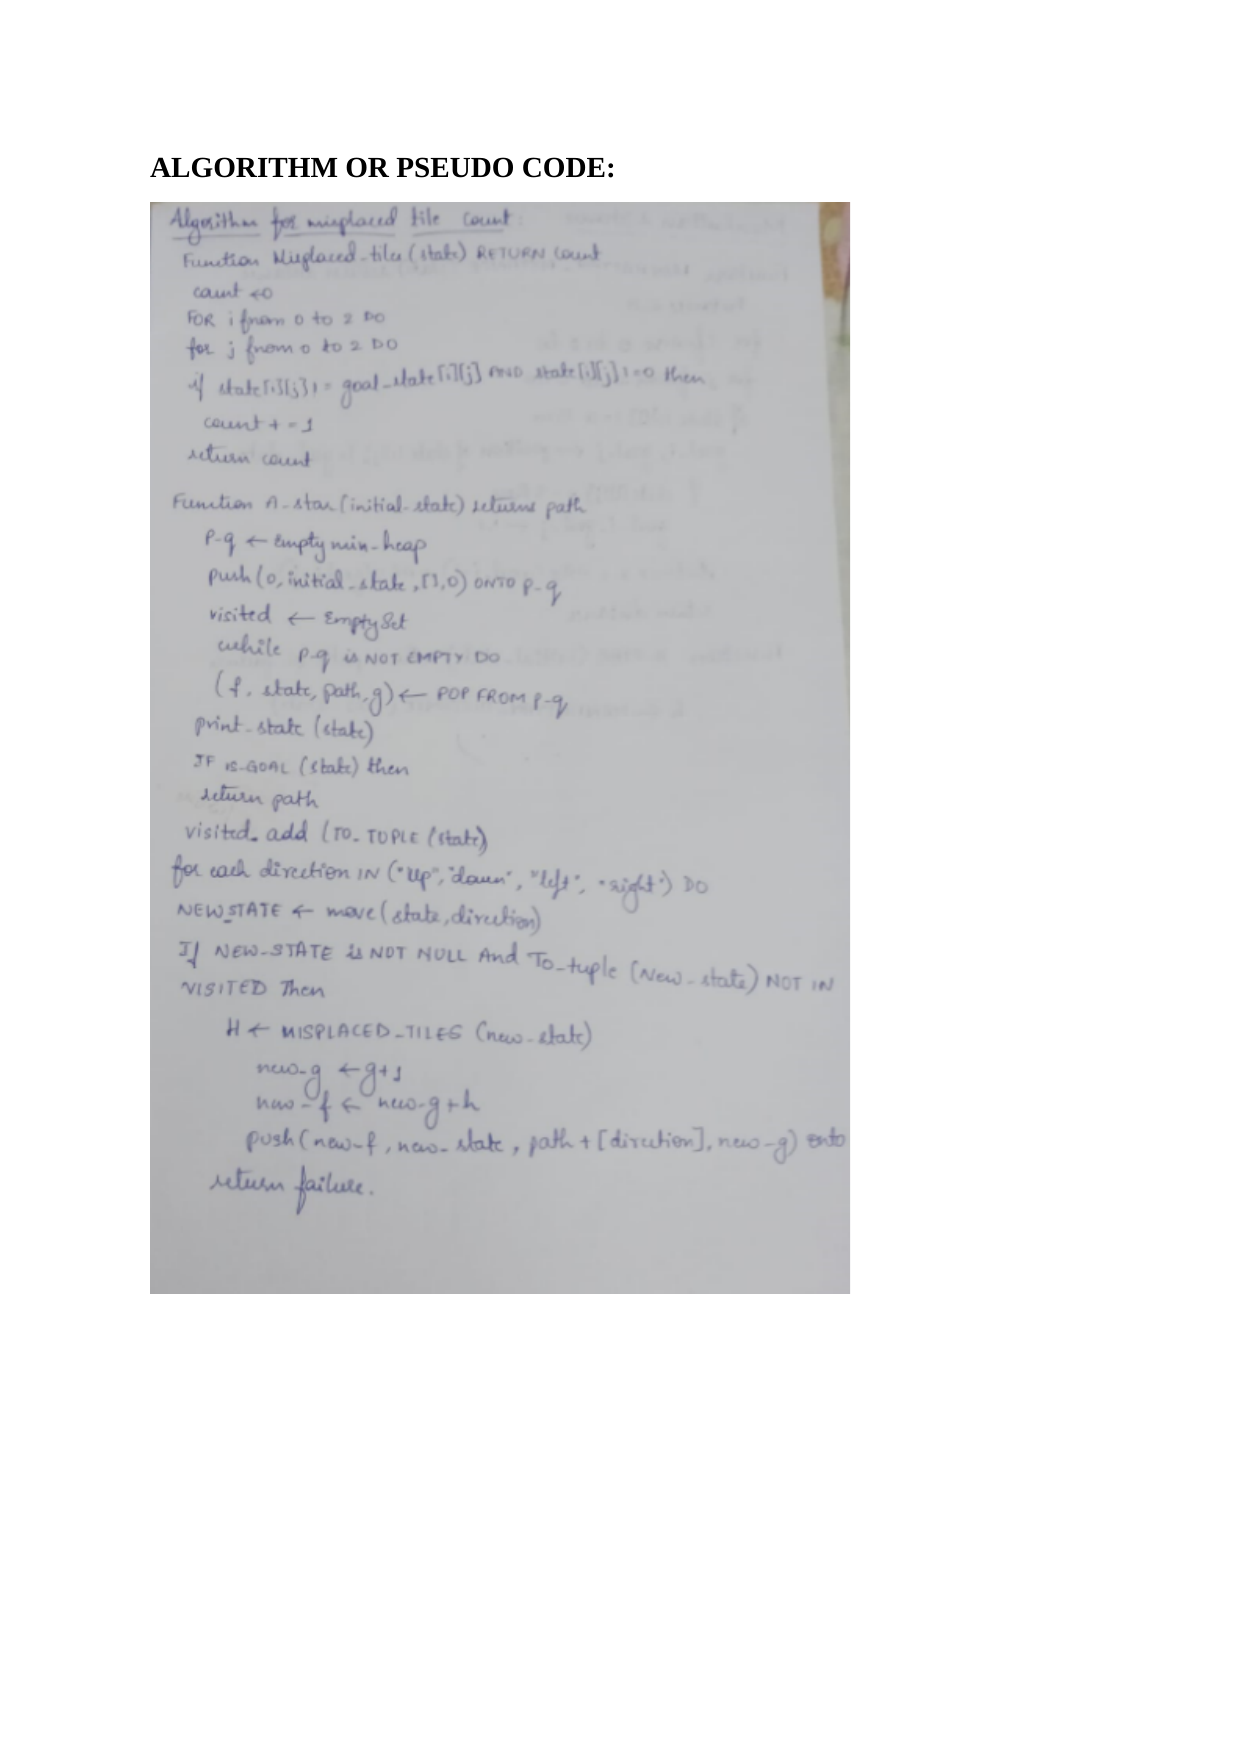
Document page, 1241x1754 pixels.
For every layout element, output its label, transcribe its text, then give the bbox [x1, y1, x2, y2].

text ALGORITHM OR PSEUDO CODE: [150, 150, 1090, 183]
picture [150, 202, 851, 1294]
